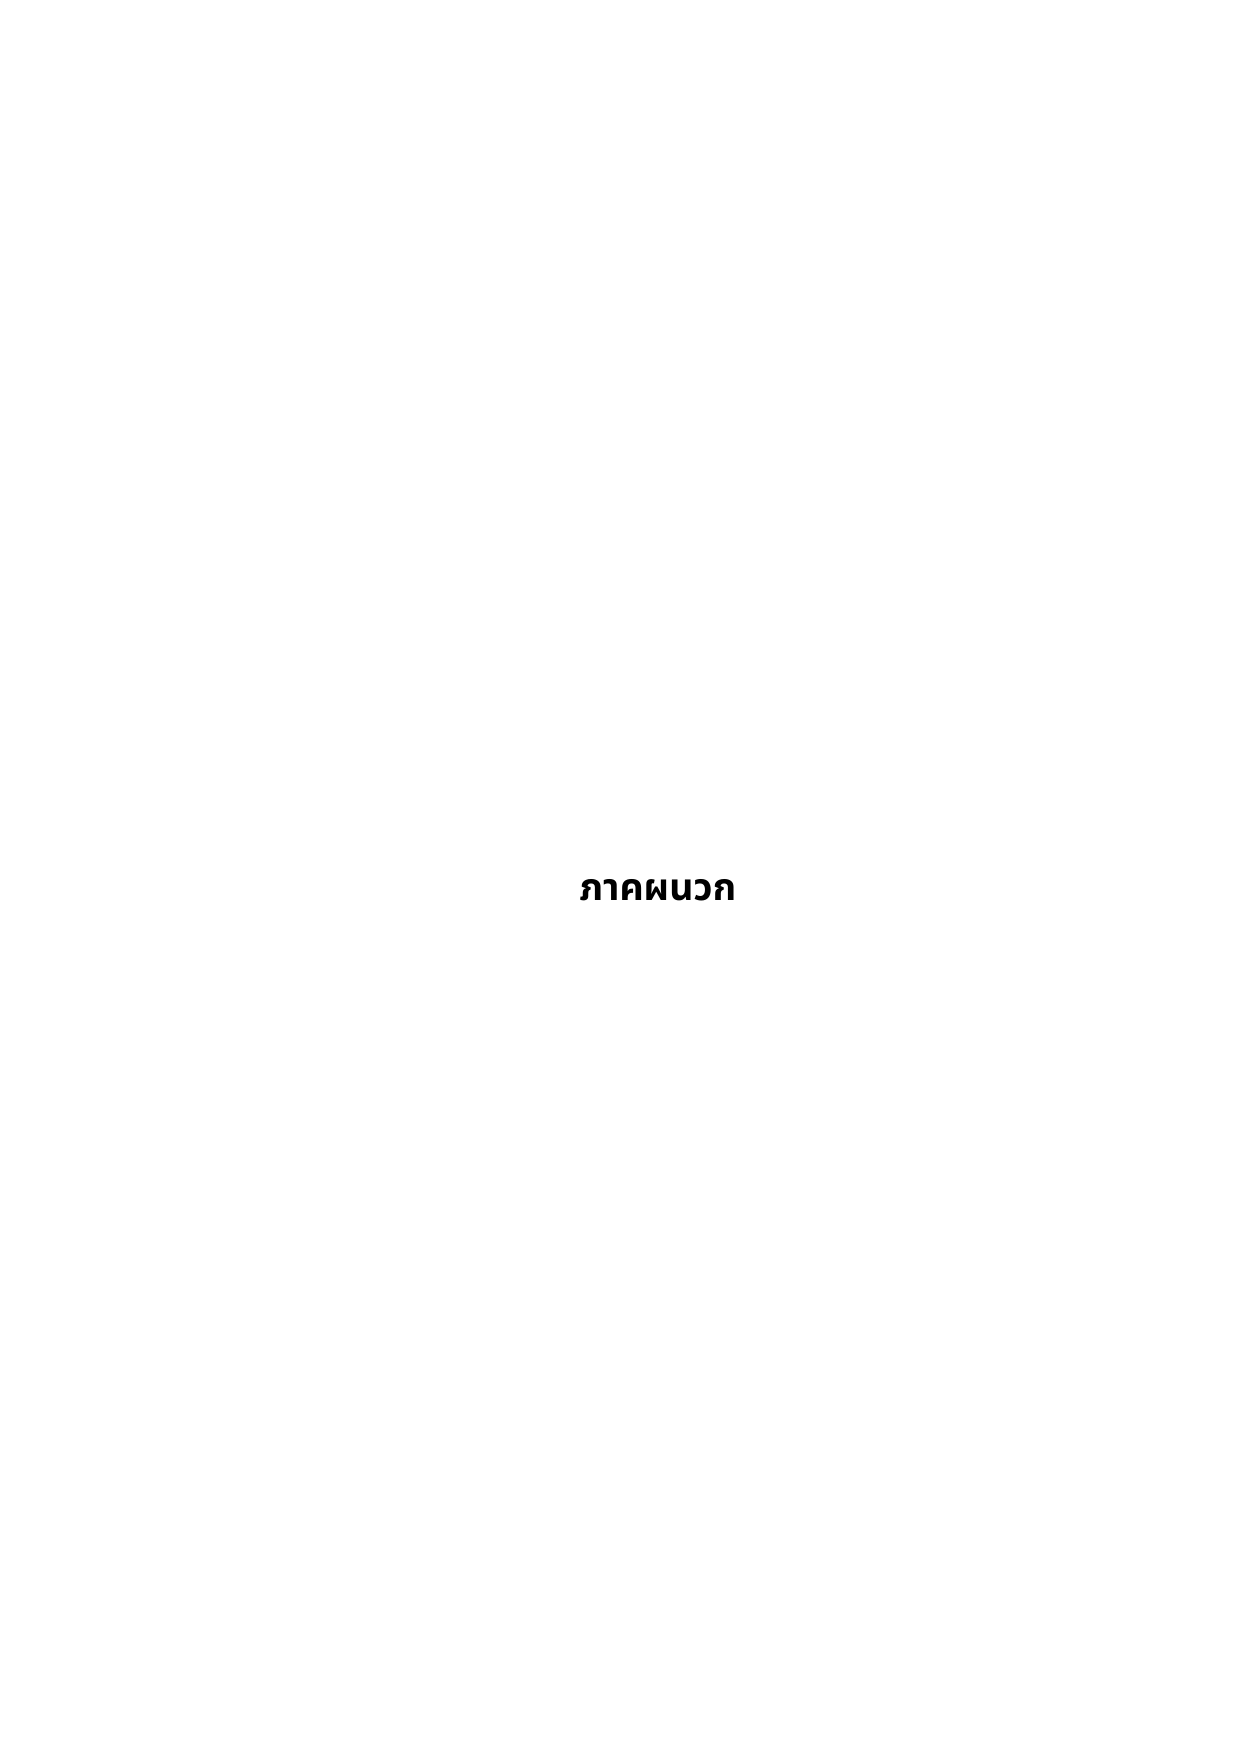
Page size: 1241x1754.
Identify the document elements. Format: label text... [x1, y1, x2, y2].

text ภาคผนวก [225, 861, 1090, 917]
